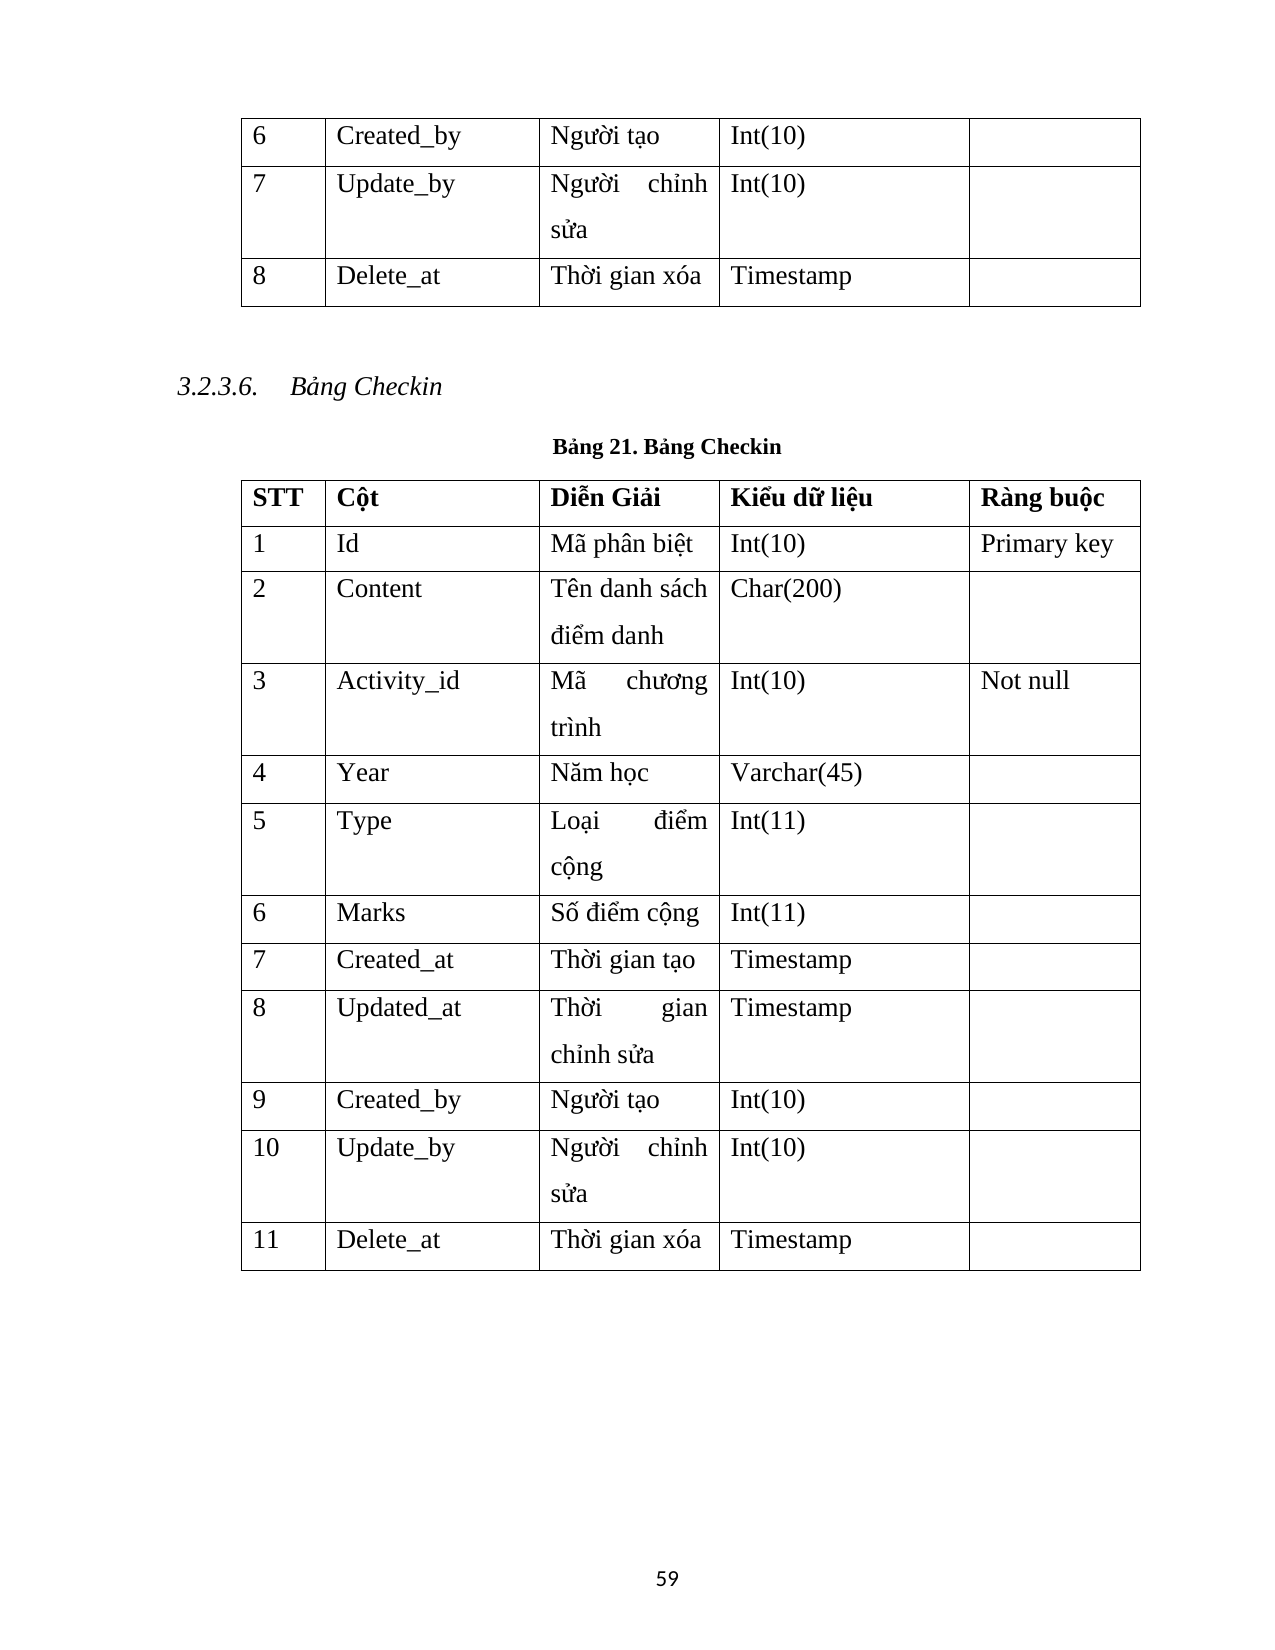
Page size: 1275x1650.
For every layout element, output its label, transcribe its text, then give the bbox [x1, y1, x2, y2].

table_cell Int(11) [720, 804, 969, 895]
text Bảng 21. Bảng Checkin [177, 433, 1157, 459]
table_cell Thời gian xóa [540, 259, 719, 306]
table_cell 7 [242, 167, 325, 258]
table_cell [970, 119, 1140, 166]
table_cell Created_by [326, 119, 539, 166]
table_cell Tên danh sách điểm danh [540, 572, 719, 663]
table_cell Activity_id [326, 664, 539, 755]
table_cell Loại điểm cộng [540, 804, 719, 895]
table_cell 5 [242, 804, 325, 895]
table_cell 7 [242, 944, 325, 990]
table_cell Created_by [326, 1083, 539, 1130]
table_cell Năm học [540, 756, 719, 803]
table_header Diễn Giải [540, 481, 719, 526]
table_cell [970, 1083, 1140, 1130]
table_cell Int(10) [720, 527, 969, 571]
table_cell Content [326, 572, 539, 663]
table_header Ràng buộc [970, 481, 1140, 526]
table_cell Int(10) [720, 167, 969, 258]
table_cell Timestamp [720, 944, 969, 990]
table_cell Int(10) [720, 1131, 969, 1222]
table_cell 10 [242, 1131, 325, 1222]
table_cell Người chỉnh sửa [540, 167, 719, 258]
table_cell Int(10) [720, 664, 969, 755]
table_cell Người chỉnh sửa [540, 1131, 719, 1222]
table_cell Type [326, 804, 539, 895]
table_cell Primary key [970, 527, 1140, 571]
table_cell Người tạo [540, 119, 719, 166]
table_header Cột [326, 481, 539, 526]
list Bảng Checkin [177, 370, 1157, 401]
table_cell [970, 804, 1140, 895]
table_cell [970, 991, 1140, 1082]
table_cell Delete_at [326, 259, 539, 306]
table_cell 1 [242, 527, 325, 571]
table_cell Mã phân biệt [540, 527, 719, 571]
table_cell [970, 1223, 1140, 1269]
table_cell Update_by [326, 167, 539, 258]
table_cell Timestamp [720, 991, 969, 1082]
table_header Kiểu dữ liệu [720, 481, 969, 526]
table_cell 2 [242, 572, 325, 663]
table_cell [970, 167, 1140, 258]
table_cell [970, 572, 1140, 663]
table_cell [970, 896, 1140, 942]
table_cell Update_by [326, 1131, 539, 1222]
table_cell [970, 944, 1140, 990]
table_cell Varchar(45) [720, 756, 969, 803]
table_cell 6 [242, 896, 325, 942]
table_cell Marks [326, 896, 539, 942]
table_cell Id [326, 527, 539, 571]
table_cell 6 [242, 119, 325, 166]
table_cell Char(200) [720, 572, 969, 663]
table_cell 3 [242, 664, 325, 755]
table_cell Thời gian xóa [540, 1223, 719, 1269]
table_cell Timestamp [720, 259, 969, 306]
table_cell Delete_at [326, 1223, 539, 1269]
table_cell [970, 1131, 1140, 1222]
table_header STT [242, 481, 325, 526]
table_cell Int(11) [720, 896, 969, 942]
table_cell 11 [242, 1223, 325, 1269]
table_cell Not null [970, 664, 1140, 755]
table_cell Int(10) [720, 119, 969, 166]
table_cell [970, 756, 1140, 803]
table_cell Int(10) [720, 1083, 969, 1130]
table_cell Số điểm cộng [540, 896, 719, 942]
table_cell Người tạo [540, 1083, 719, 1130]
table_cell Thời gian chỉnh sửa [540, 991, 719, 1082]
table_cell 8 [242, 991, 325, 1082]
table_cell 9 [242, 1083, 325, 1130]
table_cell Mã chương trình [540, 664, 719, 755]
table_cell Created_at [326, 944, 539, 990]
table_cell Updated_at [326, 991, 539, 1082]
table_cell [970, 259, 1140, 306]
table_cell Timestamp [720, 1223, 969, 1269]
table_cell Year [326, 756, 539, 803]
table_cell Thời gian tạo [540, 944, 719, 990]
table_cell 8 [242, 259, 325, 306]
table_cell 4 [242, 756, 325, 803]
